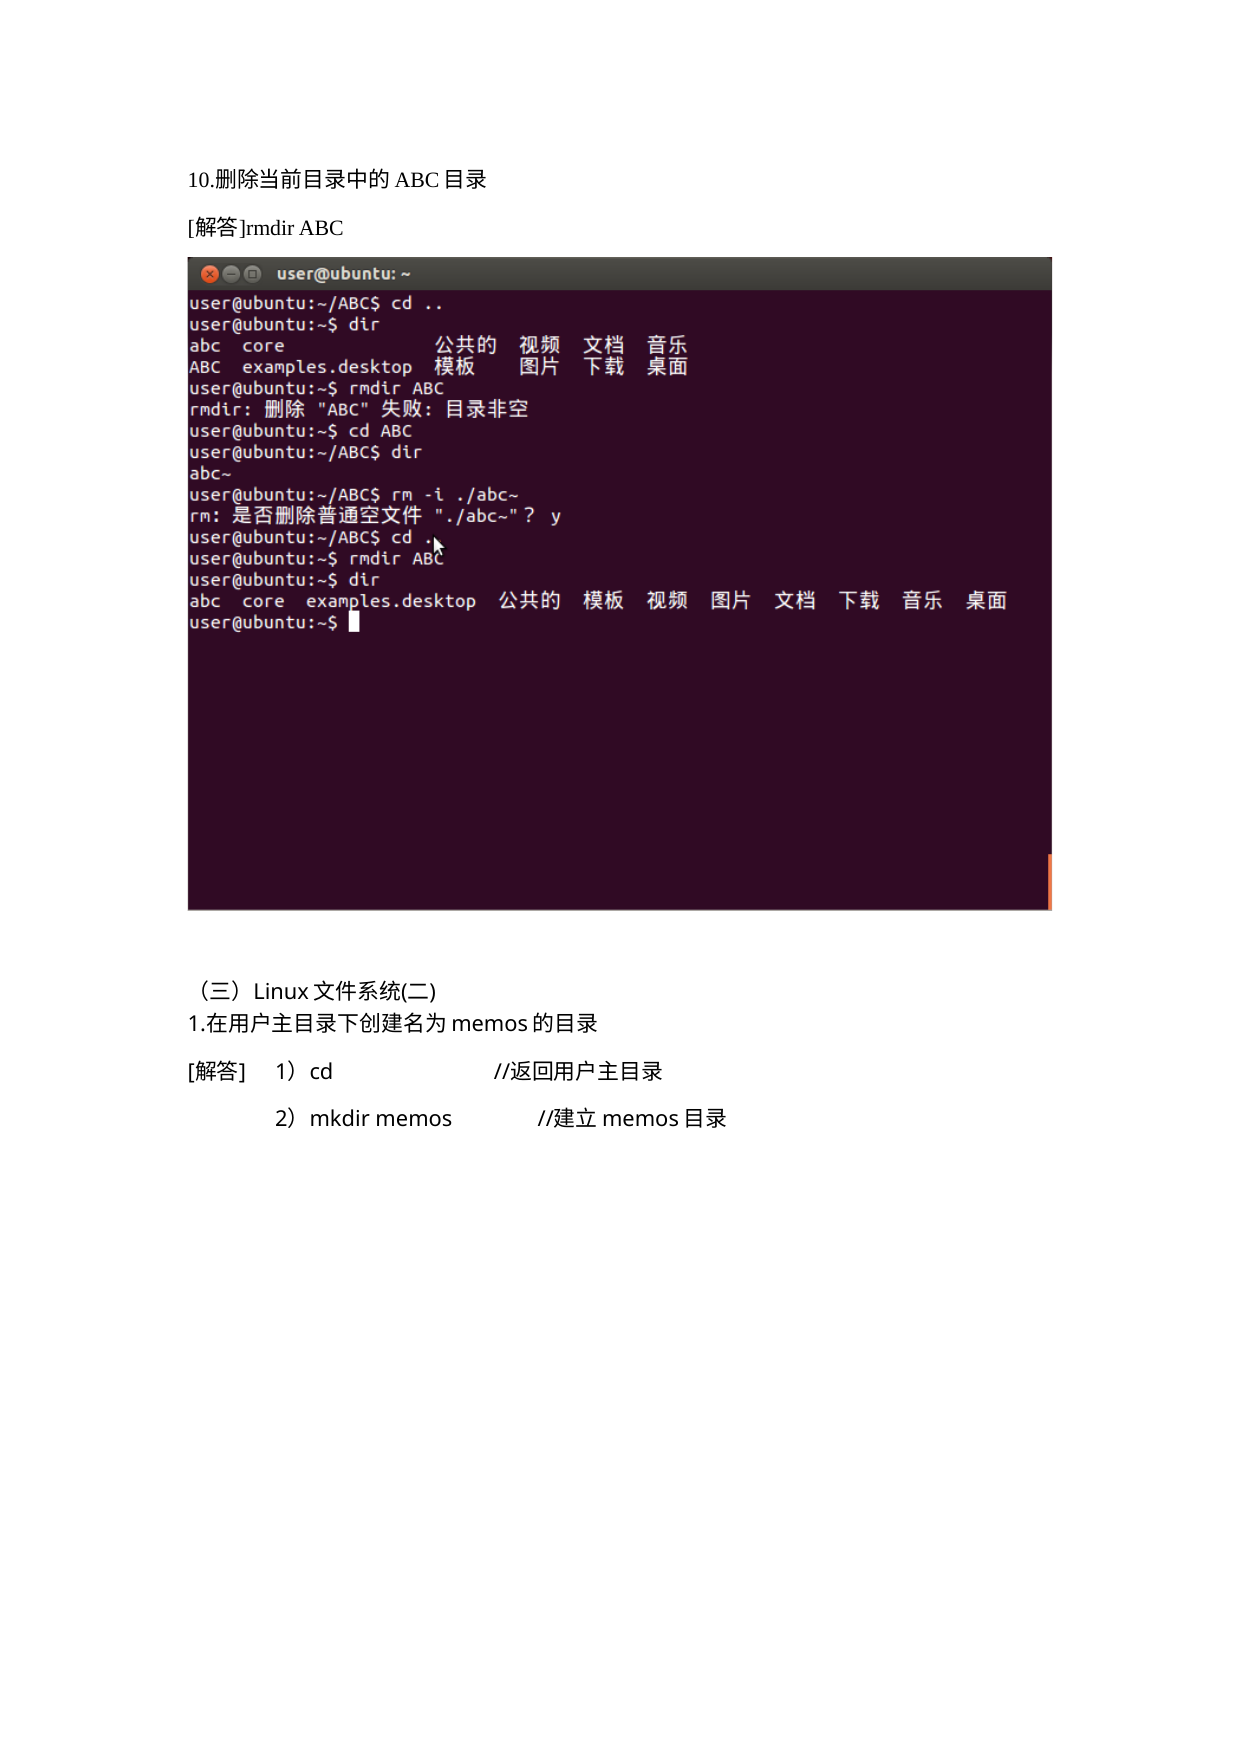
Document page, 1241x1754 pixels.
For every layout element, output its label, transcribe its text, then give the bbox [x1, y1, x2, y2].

text [解答] 1）cd //返回用户主目录 [187, 1054, 1053, 1086]
text [解答]rmdir ABC [187, 209, 1053, 241]
text （三）Linux文件系统(二) [187, 974, 1053, 1006]
text 2）mkdir memos //建立memos目录 [187, 1101, 1053, 1133]
picture [187, 257, 1053, 911]
text 10.删除当前目录中的ABC目录 [187, 162, 1053, 194]
text 1.在用户主目录下创建名为memos的目录 [187, 1006, 1053, 1038]
